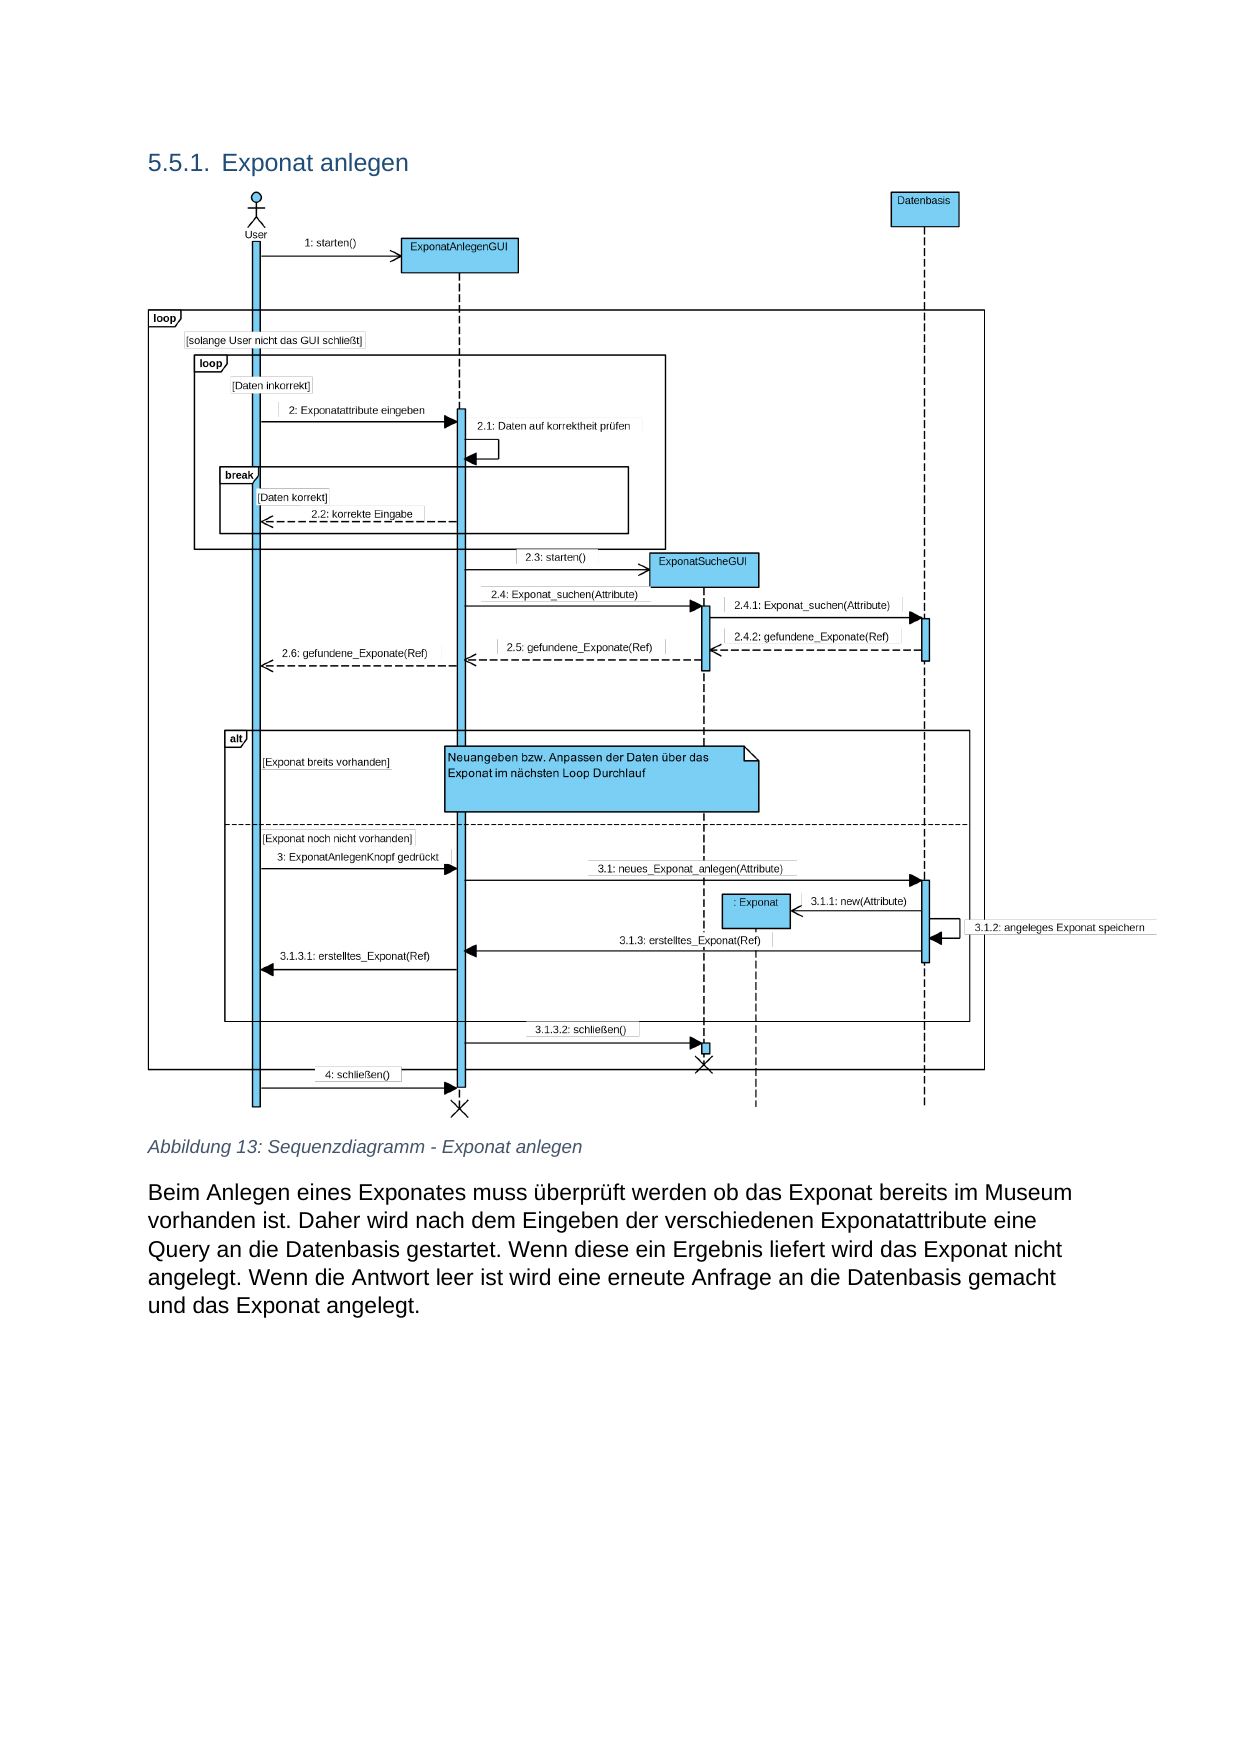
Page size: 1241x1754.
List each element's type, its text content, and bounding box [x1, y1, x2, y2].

subtitle Exponat anlegen [148, 148, 1093, 176]
text Beim Anlegen eines Exponates muss überprüft werden ob das Exponat bereits im Museum vorhanden ist. Daher wird nach dem Eingeben der verschiedenen Exponatattribute eine Query an die Datenbasis gestartet. Wenn diese ein Ergebnis liefert wird das Exponat nicht angelegt. Wenn die Antwort leer ist wird eine erneute Anfrage an die Datenbasis gemacht und das Exponat angelegt. [148, 1179, 1093, 1319]
picture [147, 191, 1157, 1118]
